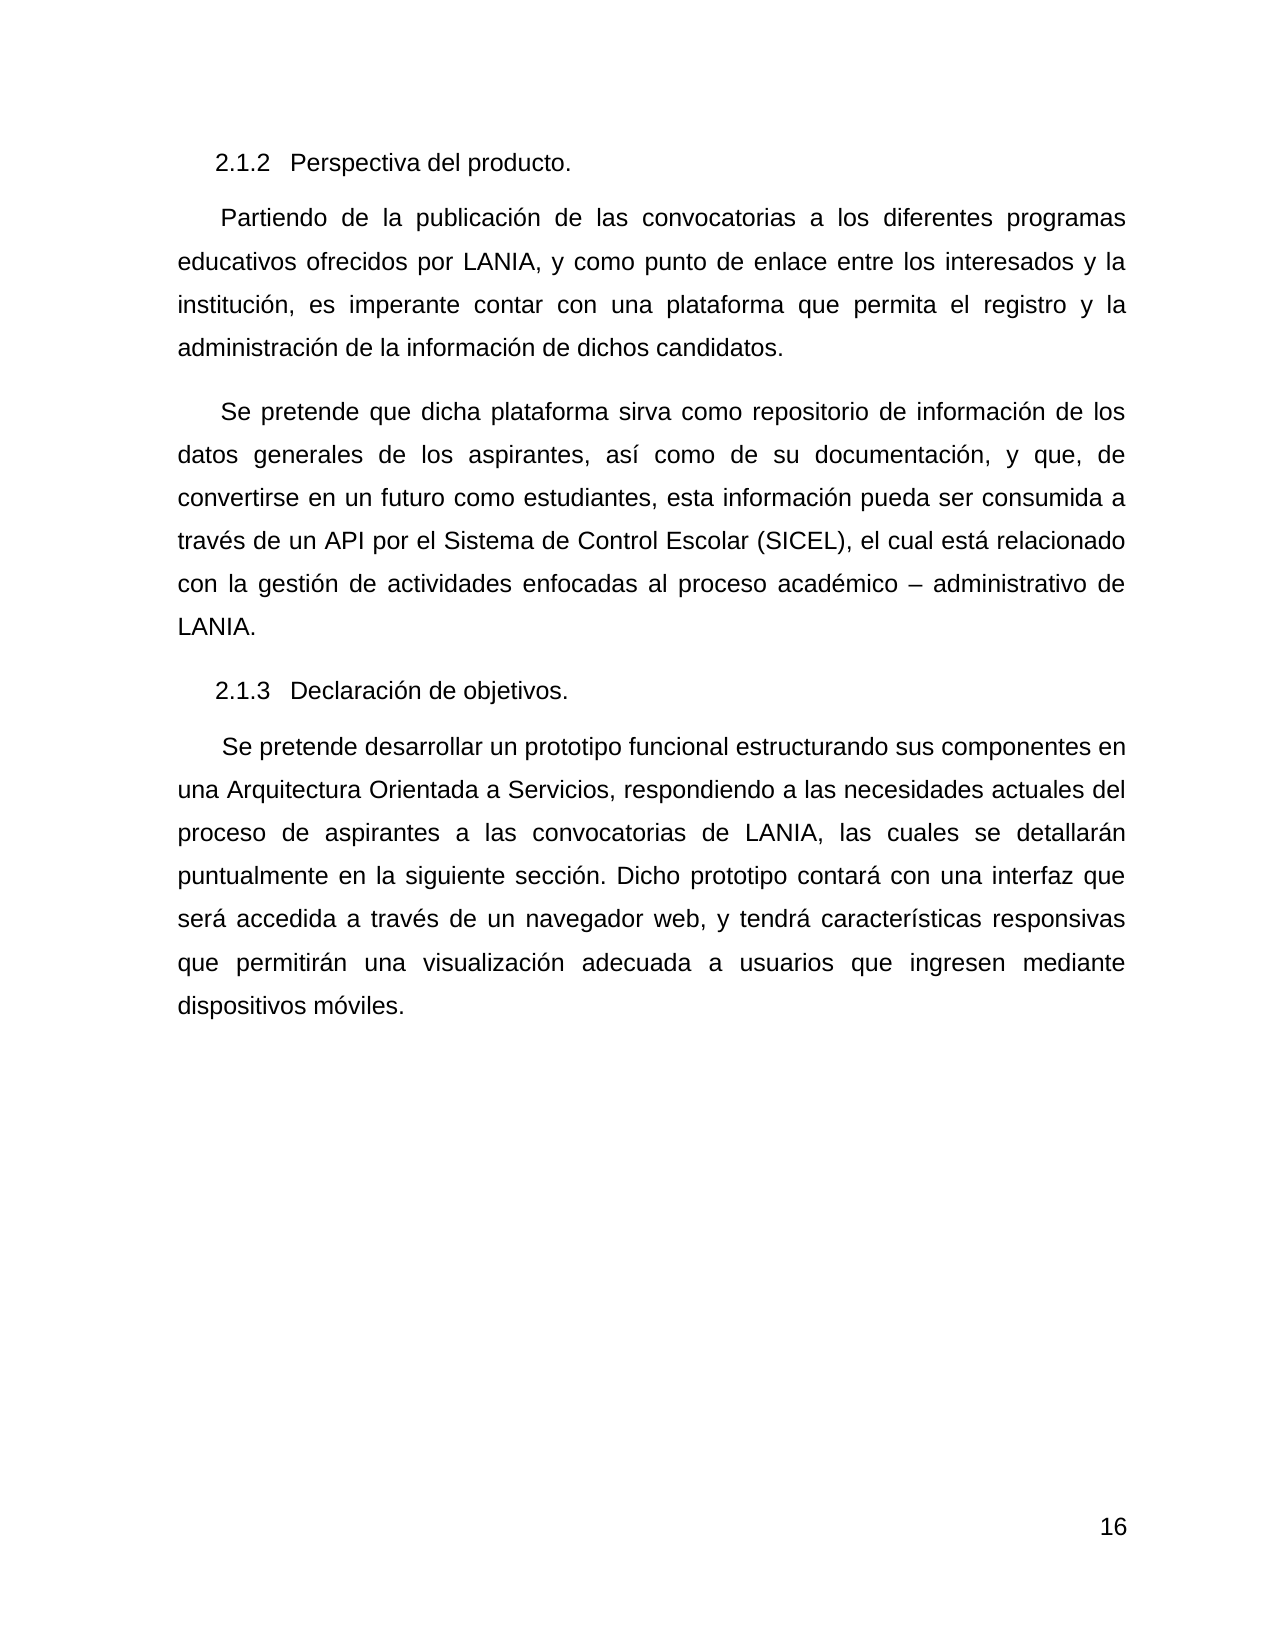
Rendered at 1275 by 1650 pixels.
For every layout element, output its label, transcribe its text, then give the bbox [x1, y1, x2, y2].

subtitle Declaración de objetivos. [215, 676, 1127, 705]
text Se pretende que dicha plataforma sirva como repositorio de información de los datos generales de los aspirantes, así como de su documentación, y que, de convertirse en un futuro como estudiantes, esta información pueda ser consumida a través de un API por el Sistema de Control Escolar (SICEL), el cual está relacionado con la gestión de actividades enfocadas al proceso académico – administrativo de LANIA. [177, 397, 1127, 641]
subtitle Perspectiva del producto. [215, 148, 1127, 176]
text Partiendo de la publicación de las convocatorias a los diferentes programas educativos ofrecidos por LANIA, y como punto de enlace entre los interesados y la institución, es imperante contar con una plataforma que permita el registro y la administración de la información de dichos candidatos. [177, 203, 1127, 361]
text Se pretende desarrollar un prototipo funcional estructurando sus componentes en una Arquitectura Orientada a Servicios, respondiendo a las necesidades actuales del proceso de aspirantes a las convocatorias de LANIA, las cuales se detallarán puntualmente en la siguiente sección. Dicho prototipo contará con una interfaz que será accedida a través de un navegador web, y tendrá características responsivas que permitirán una visualización adecuada a usuarios que ingresen mediante dispositivos móviles. [177, 732, 1127, 1019]
